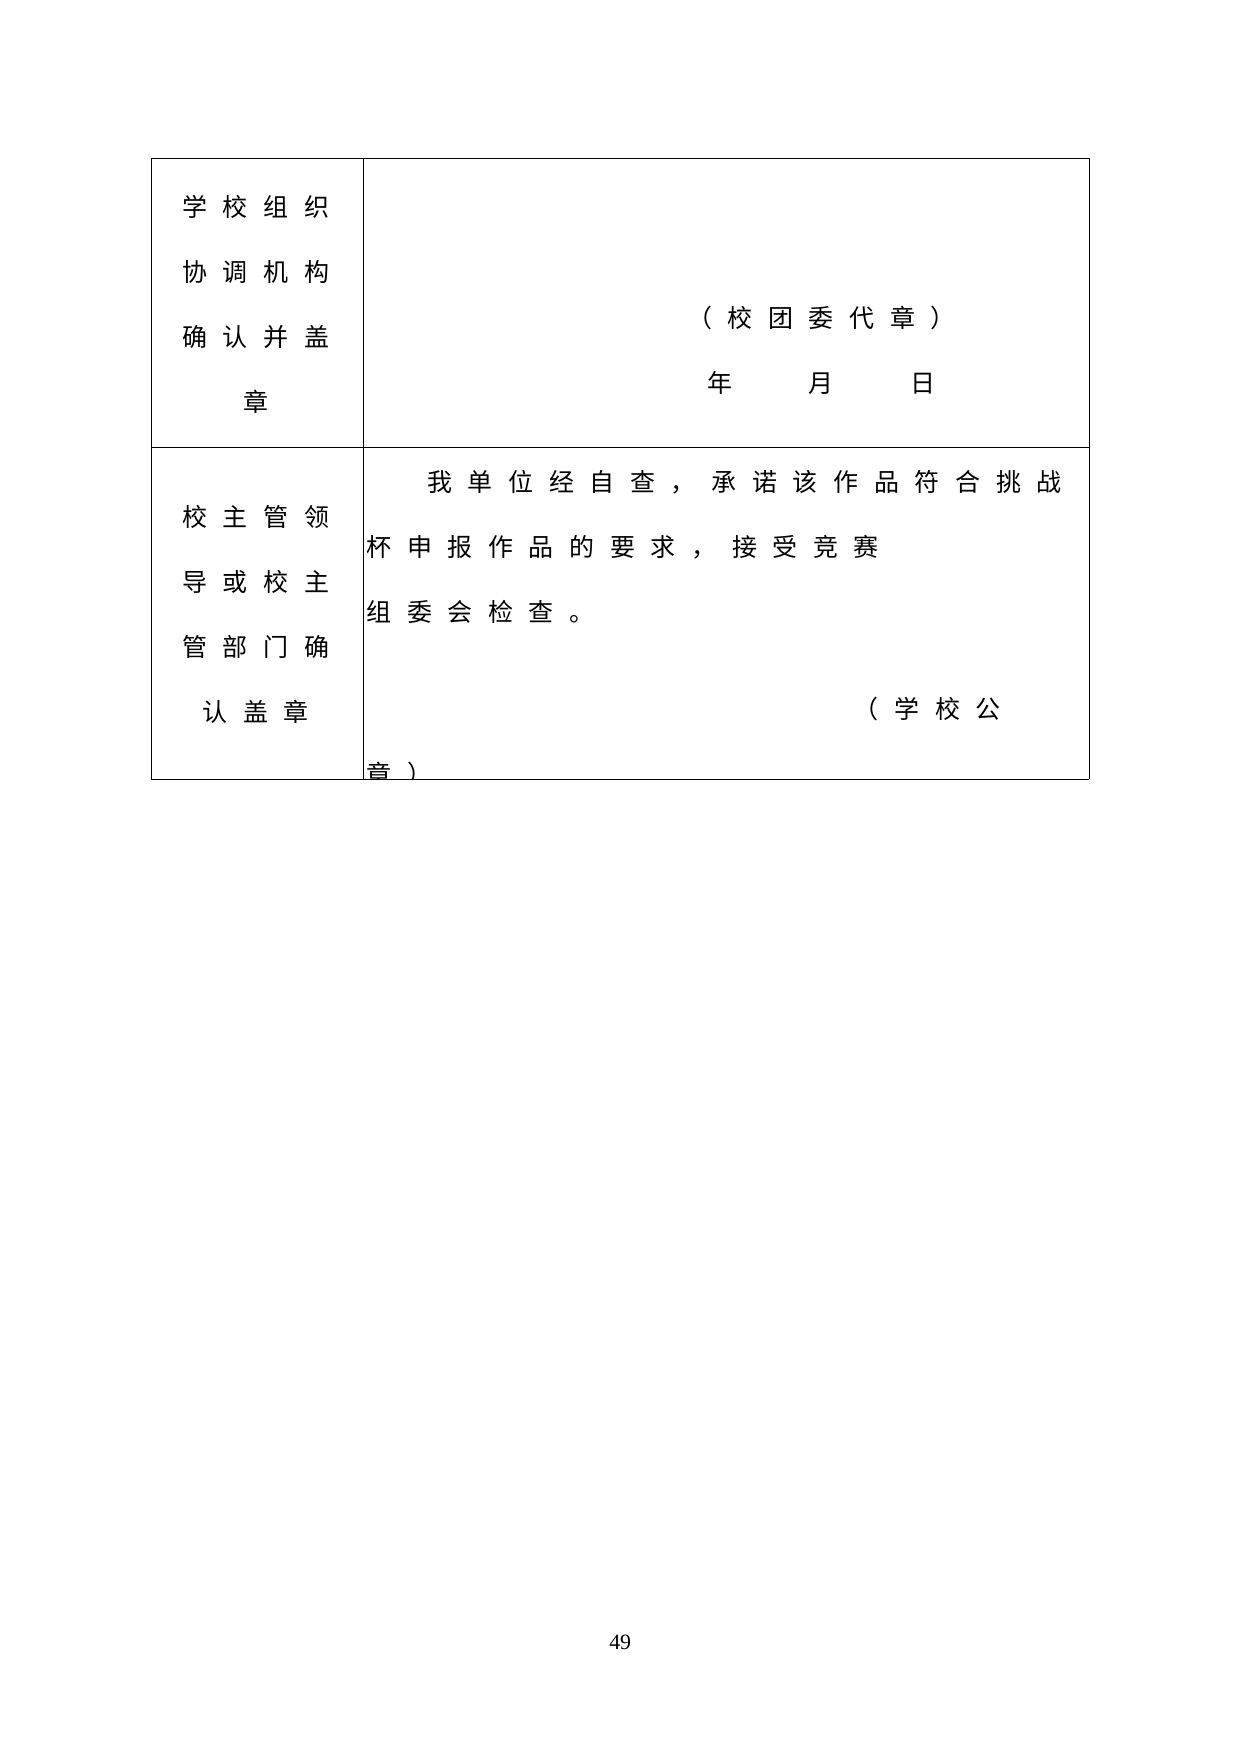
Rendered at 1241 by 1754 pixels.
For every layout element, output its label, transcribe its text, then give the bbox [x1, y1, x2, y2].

table_header （校团委代章） 年 月 日 [364, 159, 1089, 447]
table_cell 我单位经自查，承诺该作品符合挑战杯申报作品的要求，接受竞赛 组委会检查。 （学校公章） 年 月 日 [364, 448, 1089, 779]
table_header 学校组织协调机构 确认并盖章 [152, 159, 363, 447]
table_cell 校主管领导或校主管部门确认盖章 [152, 448, 363, 779]
